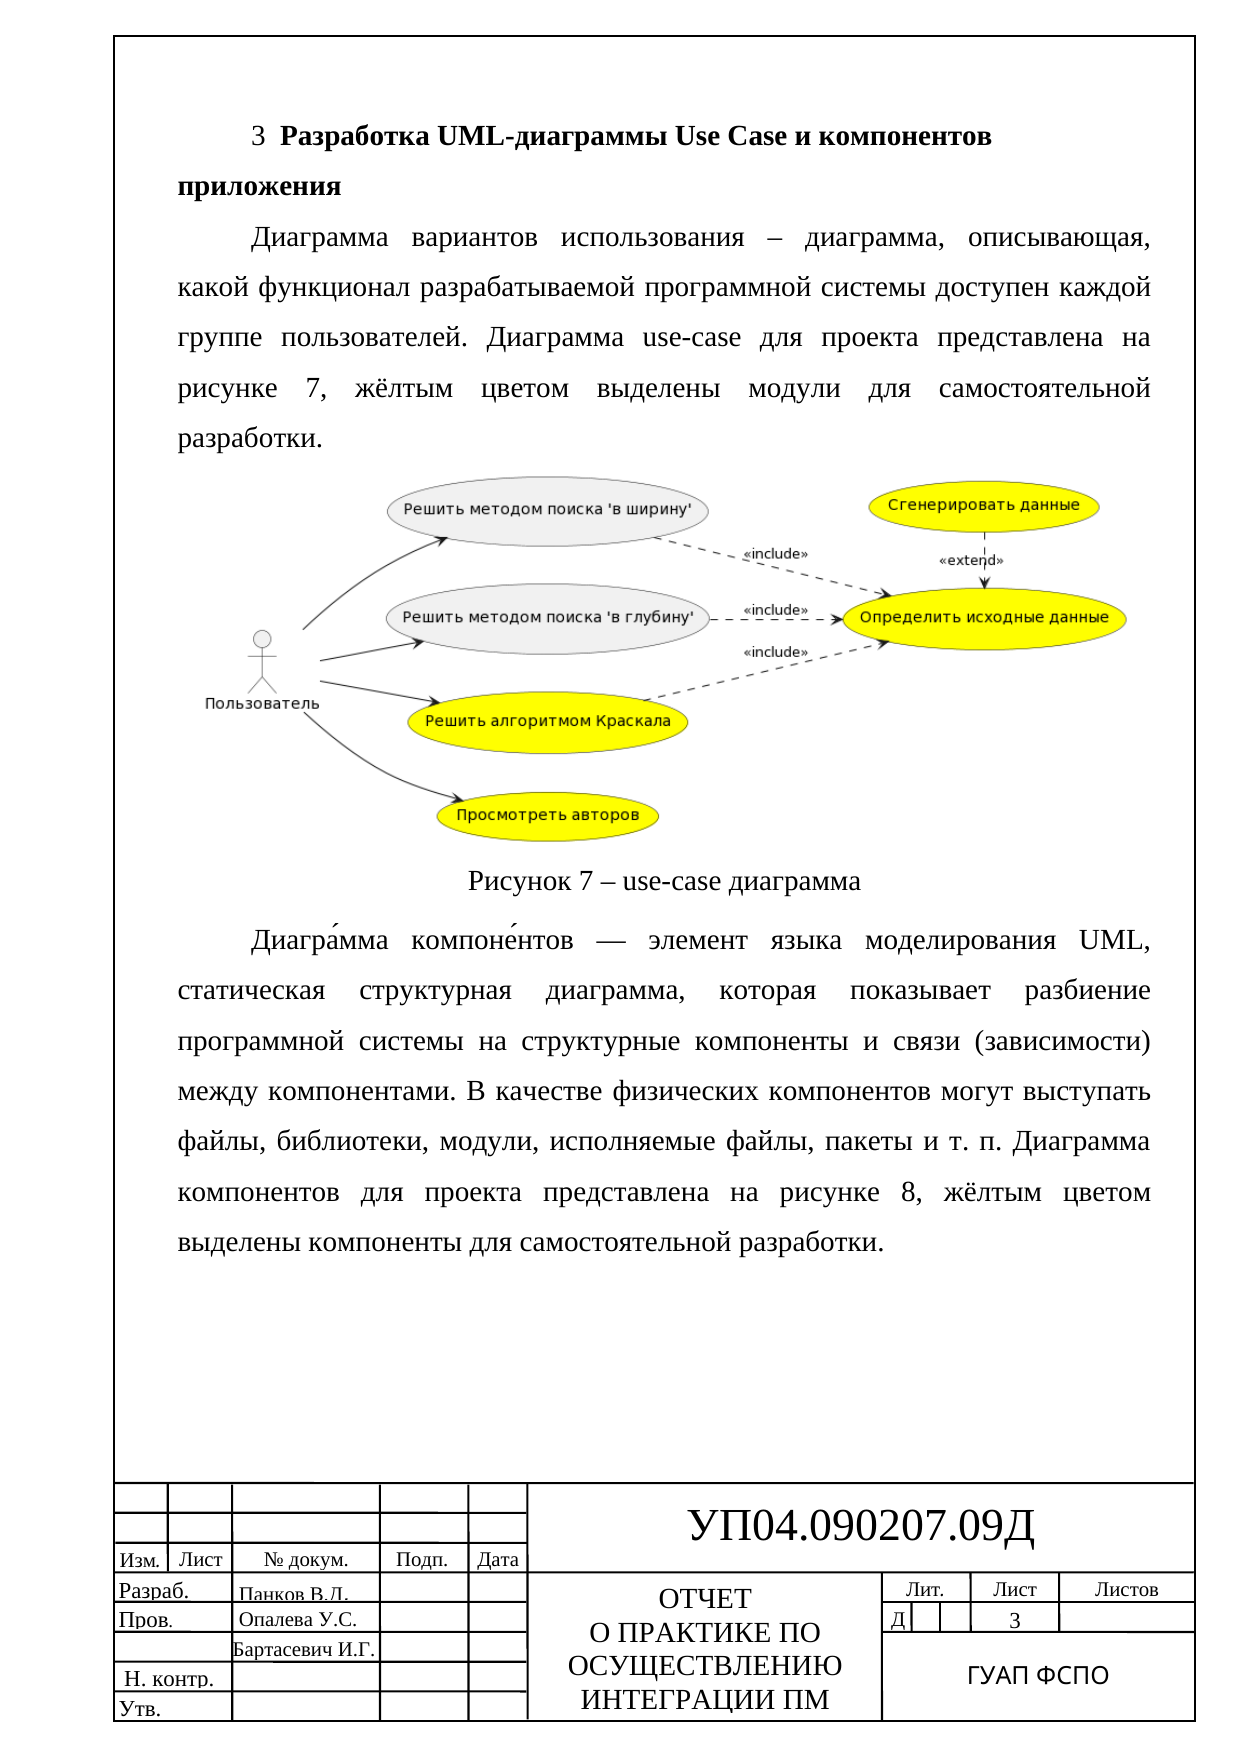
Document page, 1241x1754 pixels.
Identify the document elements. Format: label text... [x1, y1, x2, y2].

text Диаграмма вариантов использования – диаграмма, описывающая, какой функционал разрабатываемой программной системы доступен каждой группе пользователей. Диаграмма use-case для проекта представлена на рисунке 7, жёлтым цветом выделены модули для самостоятельной разработки. [177, 219, 1152, 453]
picture [198, 470, 1131, 846]
text Рисунок 7 – use-case диаграмма [177, 863, 1152, 896]
text Диагра́мма компоне́нтов — элемент языка моделирования UML, статическая структурная диаграмма, которая показывает разбиение программной системы на структурные компоненты и связи (зависимости) между компонентами. В качестве физических компонентов могут выступать файлы, библиотеки, модули, исполняемые файлы, пакеты и т. п. Диаграмма компонентов для проекта представлена на рисунке 8, жёлтым цветом выделены компоненты для самостоятельной разработки. [177, 922, 1152, 1258]
subtitle Разработка UML-диаграммы Use Case и компонентов приложения [177, 118, 1152, 202]
